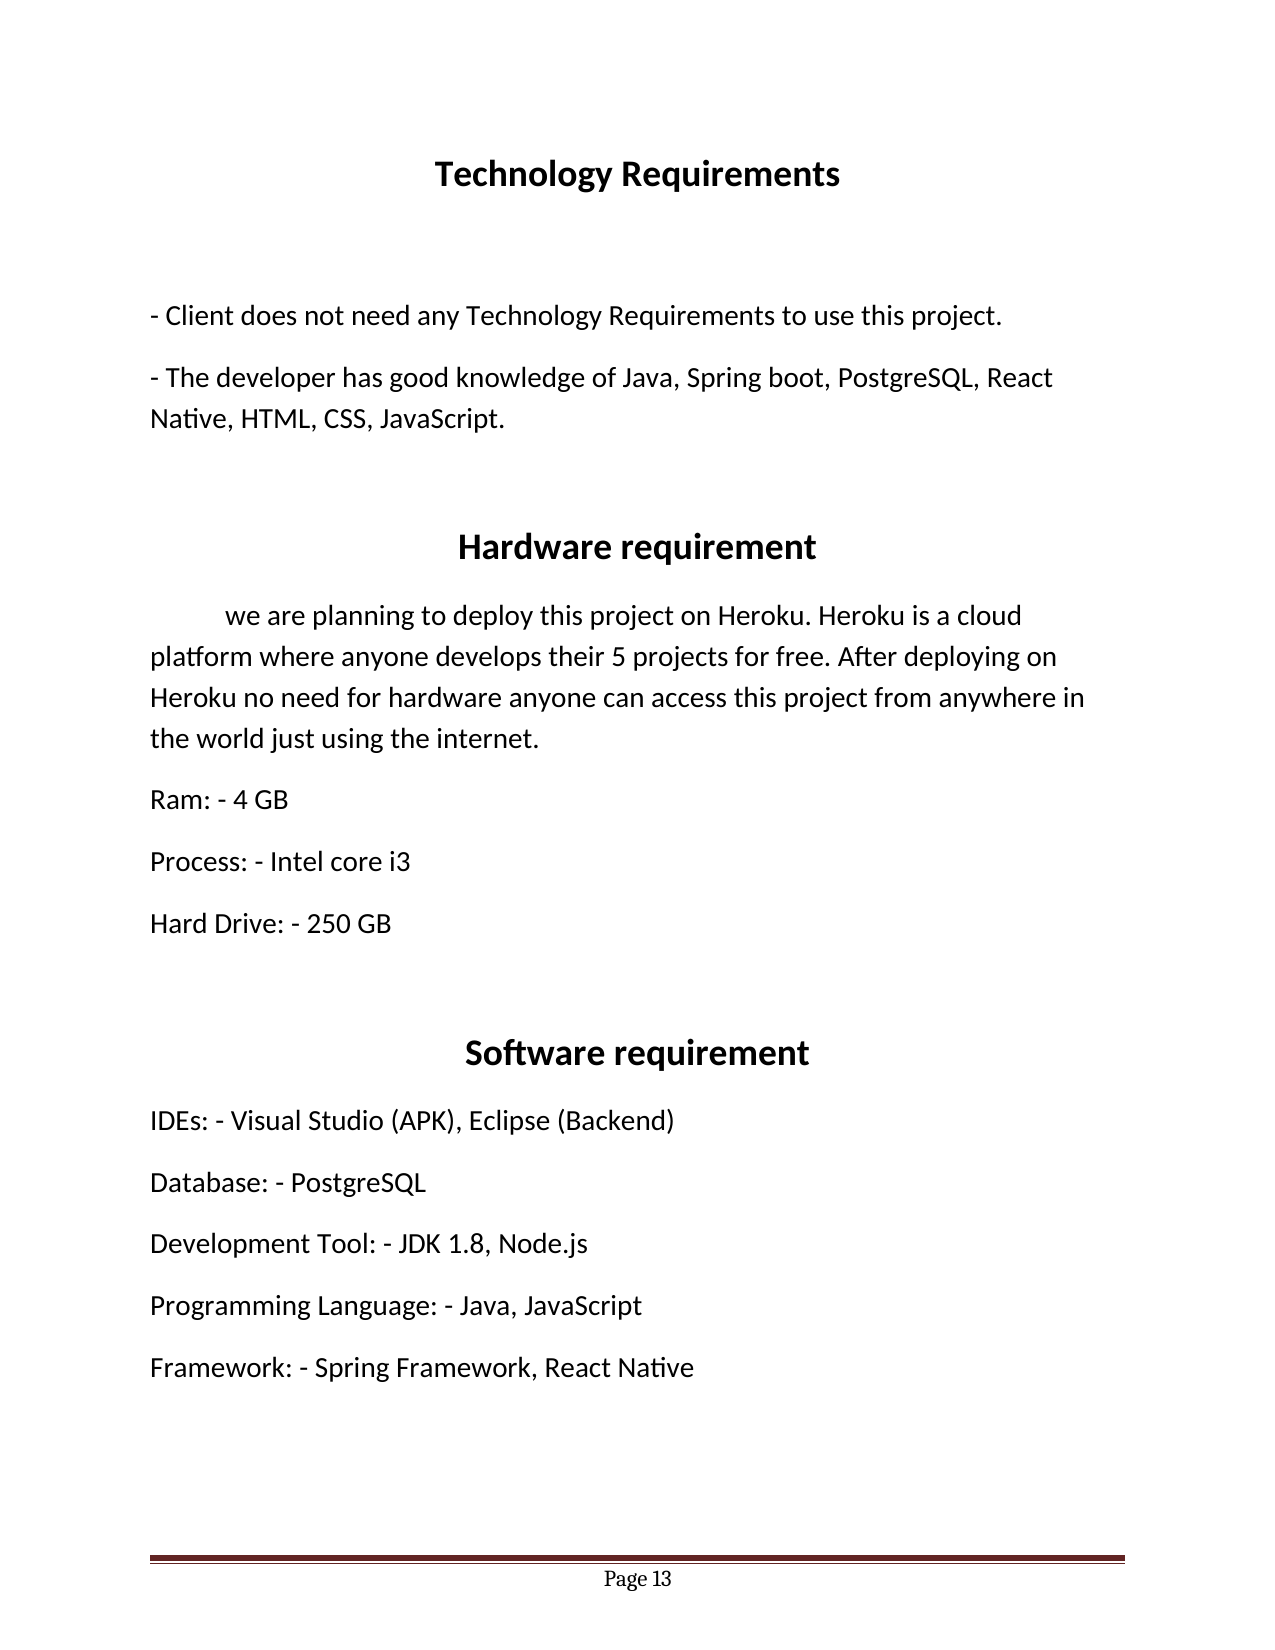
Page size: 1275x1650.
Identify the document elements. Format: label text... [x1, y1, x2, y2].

text Hardware requirement [150, 523, 1125, 569]
text Process: - Intel core i3 [150, 843, 1125, 879]
text Ram: - 4 GB [150, 781, 1125, 817]
text - The developer has good knowledge of Java, Spring boot, PostgreSQL, React Native, HTML, CSS, JavaScript. [150, 359, 1125, 435]
text IDEs: - Visual Studio (APK), Eclipse (Backend) [150, 1102, 1125, 1138]
text - Client does not need any Technology Requirements to use this project. [150, 297, 1125, 333]
text Database: - PostgreSQL [150, 1164, 1125, 1199]
text Technology Requirements [150, 150, 1125, 196]
text Programming Language: - Java, JavaScript [150, 1287, 1125, 1323]
text Development Tool: - JDK 1.8, Node.js [150, 1226, 1125, 1261]
text Framework: - Spring Framework, React Native [150, 1349, 1125, 1385]
text Software requirement [150, 1028, 1125, 1074]
text Hard Drive: - 250 GB [150, 905, 1125, 941]
text we are planning to deploy this project on Heroku. Heroku is a cloud platform where anyone develops their 5 projects for free. After deploying on Heroku no need for hardware anyone can access this project from anywhere in the world just using the internet. [150, 597, 1125, 755]
